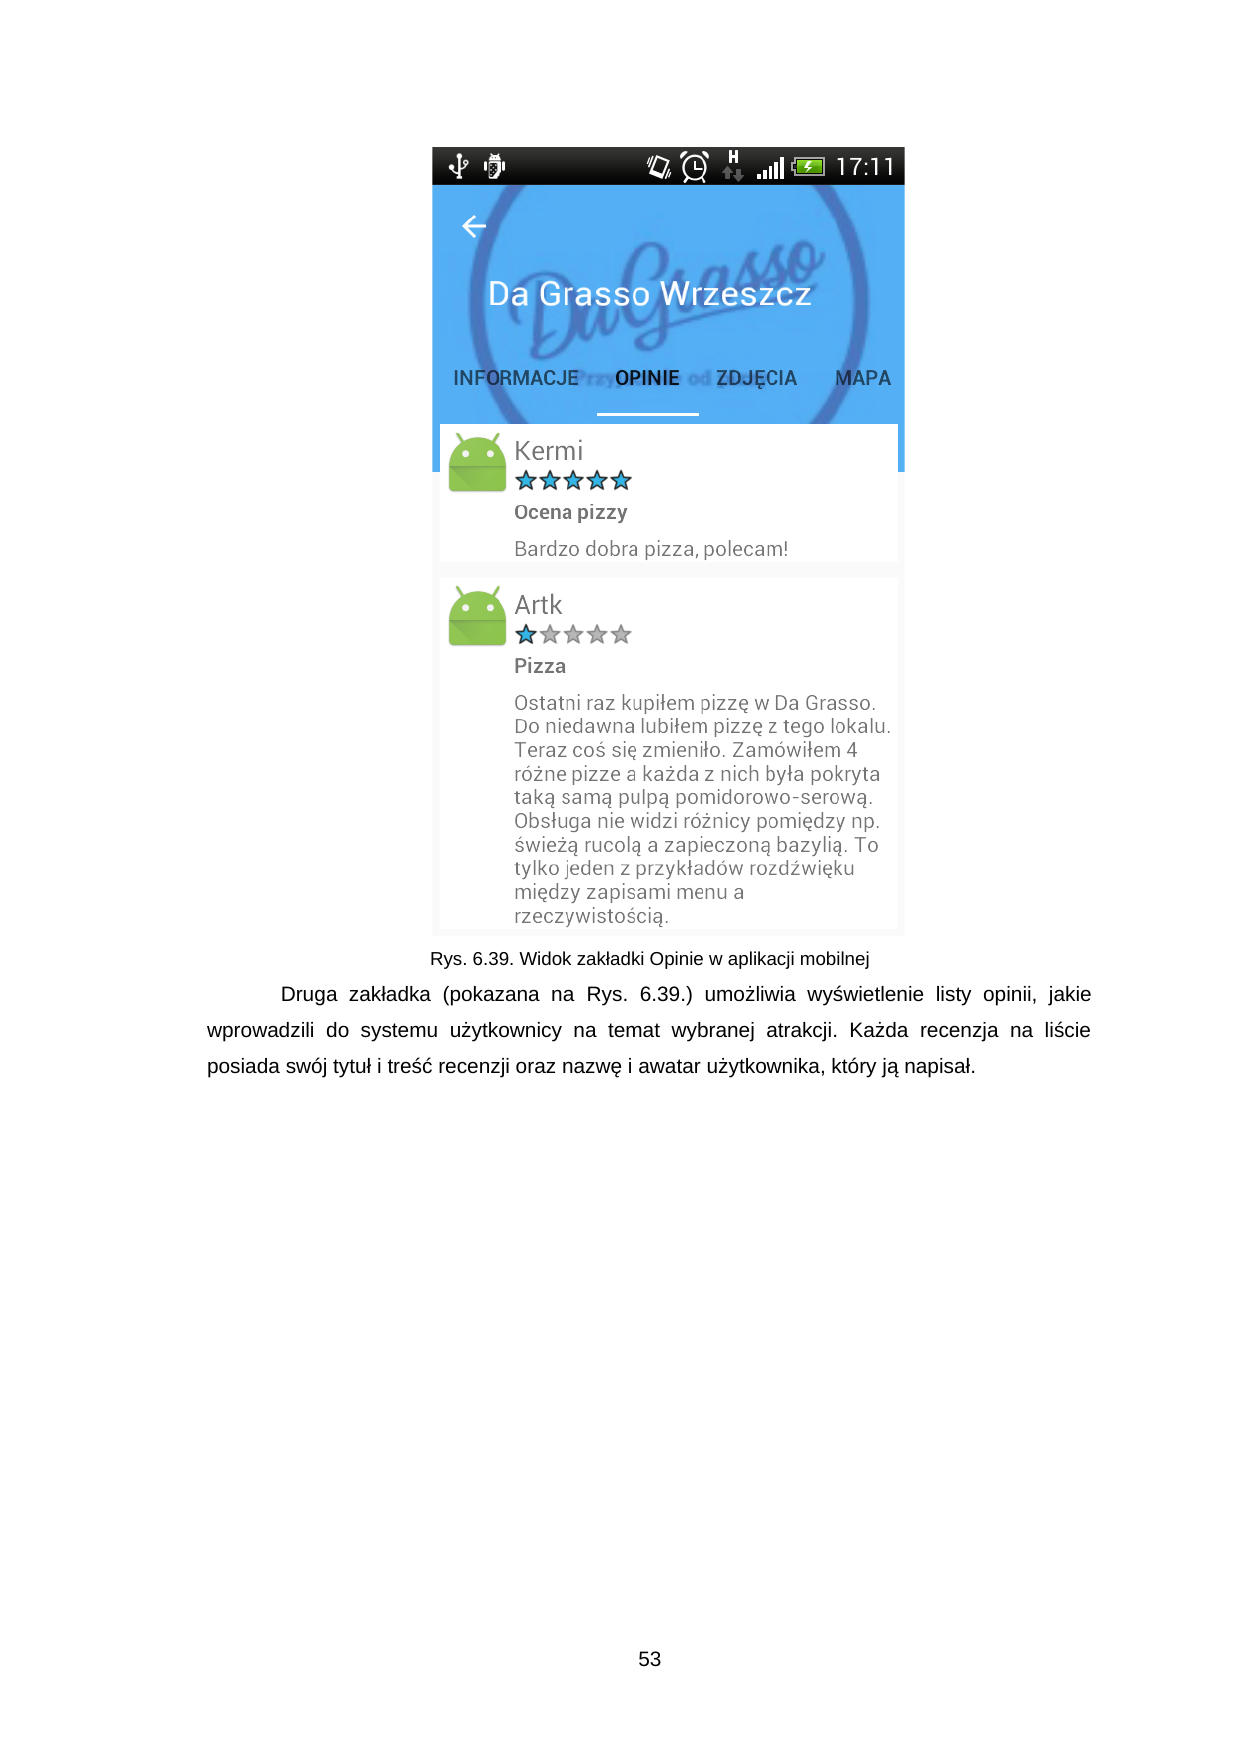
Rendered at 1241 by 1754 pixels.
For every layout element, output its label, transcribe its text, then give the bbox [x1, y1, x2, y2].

picture [432, 147, 905, 936]
text Druga zakładka (pokazana na .) umożliwia wyświetlenie listy opinii, jakie wprowadzili do systemu użytkownicy na temat wybranej atrakcji. Każda recenzja na liście posiada swój tytuł i treść recenzji oraz nazwę i awatar użytkownika, który ją napisał. [207, 982, 1092, 1077]
